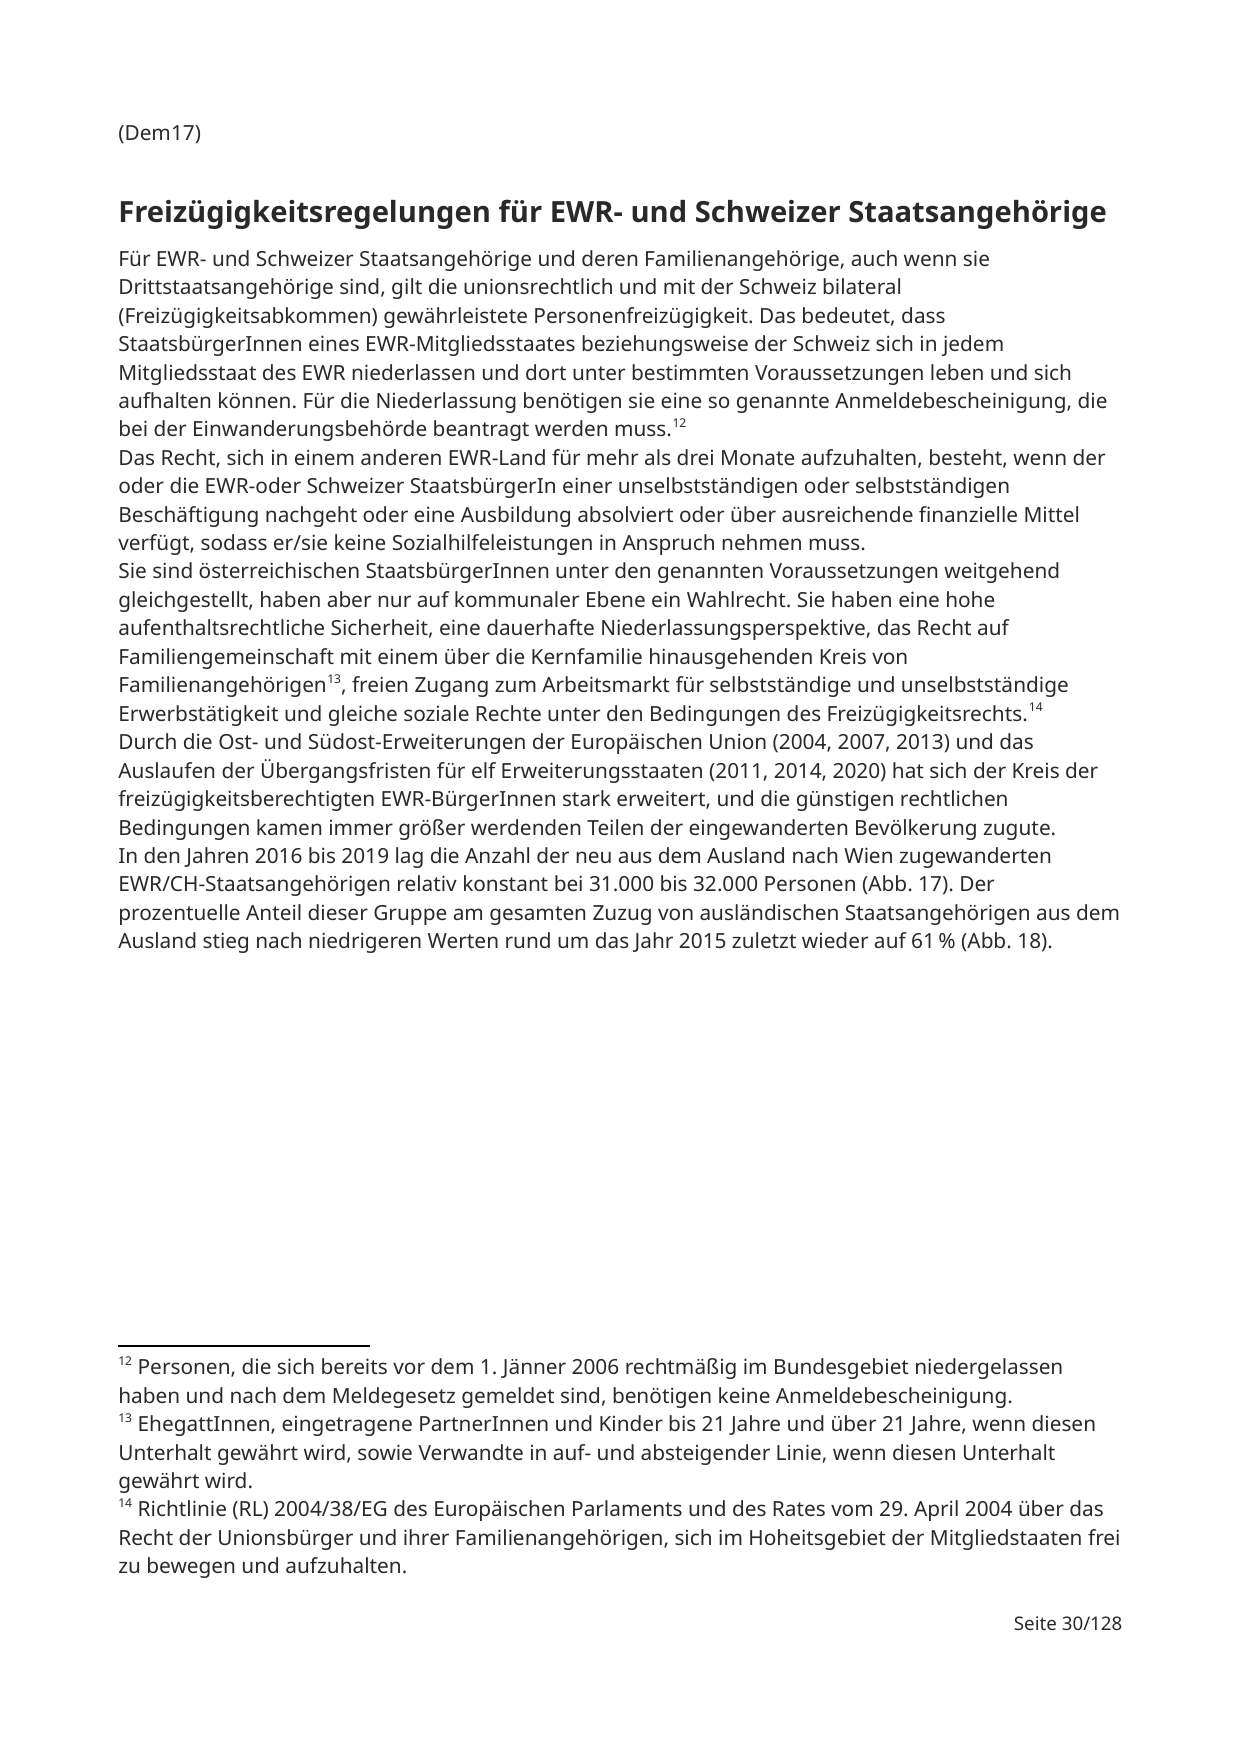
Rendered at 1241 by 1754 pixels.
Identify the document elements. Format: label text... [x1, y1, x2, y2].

text In den Jahren 2016 bis 2019 lag die Anzahl der neu aus dem Ausland nach Wien zugewanderten EWR/CH-Staatsangehörigen relativ konstant bei 31.000 bis 32.000 Personen (Abb. 17). Der prozentuelle Anteil dieser Gruppe am gesamten Zuzug von ausländischen Staatsangehörigen aus dem Ausland stieg nach niedrigeren Werten rund um das Jahr 2015 zuletzt wieder auf 61 % (Abb. 18). [118, 841, 1122, 955]
subtitle Freizügigkeitsregelungen für EWR- und Schweizer Staatsangehörige [118, 192, 1122, 231]
text Das Recht, sich in einem anderen EWR-Land für mehr als drei Monate aufzuhalten, besteht, wenn der oder die EWR-oder Schweizer StaatsbürgerIn einer unselbstständigen oder selbstständigen Beschäftigung nachgeht oder eine Ausbildung absolviert oder über ausreichende finanzielle Mittel verfügt, sodass er/sie keine Sozialhilfeleistungen in Anspruch nehmen muss. [118, 443, 1122, 557]
text Durch die Ost- und Südost-Erweiterungen der Europäischen Union (2004, 2007, 2013) und das Auslaufen der Übergangsfristen für elf Erweiterungsstaaten (2011, 2014, 2020) hat sich der Kreis der freizügigkeitsberechtigten EWR-BürgerInnen stark erweitert, und die günstigen rechtlichen Bedingungen kamen immer größer werdenden Teilen der eingewanderten Bevölkerung zugute. [118, 727, 1122, 841]
text Für EWR- und Schweizer Staatsangehörige und deren Familienangehörige, auch wenn sie Drittstaatsangehörige sind, gilt die unionsrechtlich und mit der Schweiz bilateral (Freizügigkeitsabkommen) gewährleistete Personenfreizügigkeit. Das bedeutet, dass StaatsbürgerInnen eines EWR-Mitgliedsstaates beziehungsweise der Schweiz sich in jedem Mitgliedsstaat des EWR niederlassen und dort unter bestimmten Voraussetzungen leben und sich aufhalten können. Für die Niederlassung benötigen sie eine so genannte Anmeldebescheinigung, die bei der Einwanderungsbehörde beantragt werden muss. [118, 244, 1122, 443]
text (Dem17) [118, 118, 1122, 147]
text Sie sind österreichischen StaatsbürgerInnen unter den genannten Voraussetzungen weitgehend gleichgestellt, haben aber nur auf kommunaler Ebene ein Wahlrecht. Sie haben eine hohe aufenthaltsrechtliche Sicherheit, eine dauerhafte Niederlassungsperspektive, das Recht auf Familiengemeinschaft mit einem über die Kernfamilie hinausgehenden Kreis von Familienangehörigen, freien Zugang zum Arbeitsmarkt für selbstständige und unselbstständige Erwerbstätigkeit und gleiche soziale Rechte unter den Bedingungen des Freizügigkeitsrechts. [118, 557, 1122, 727]
